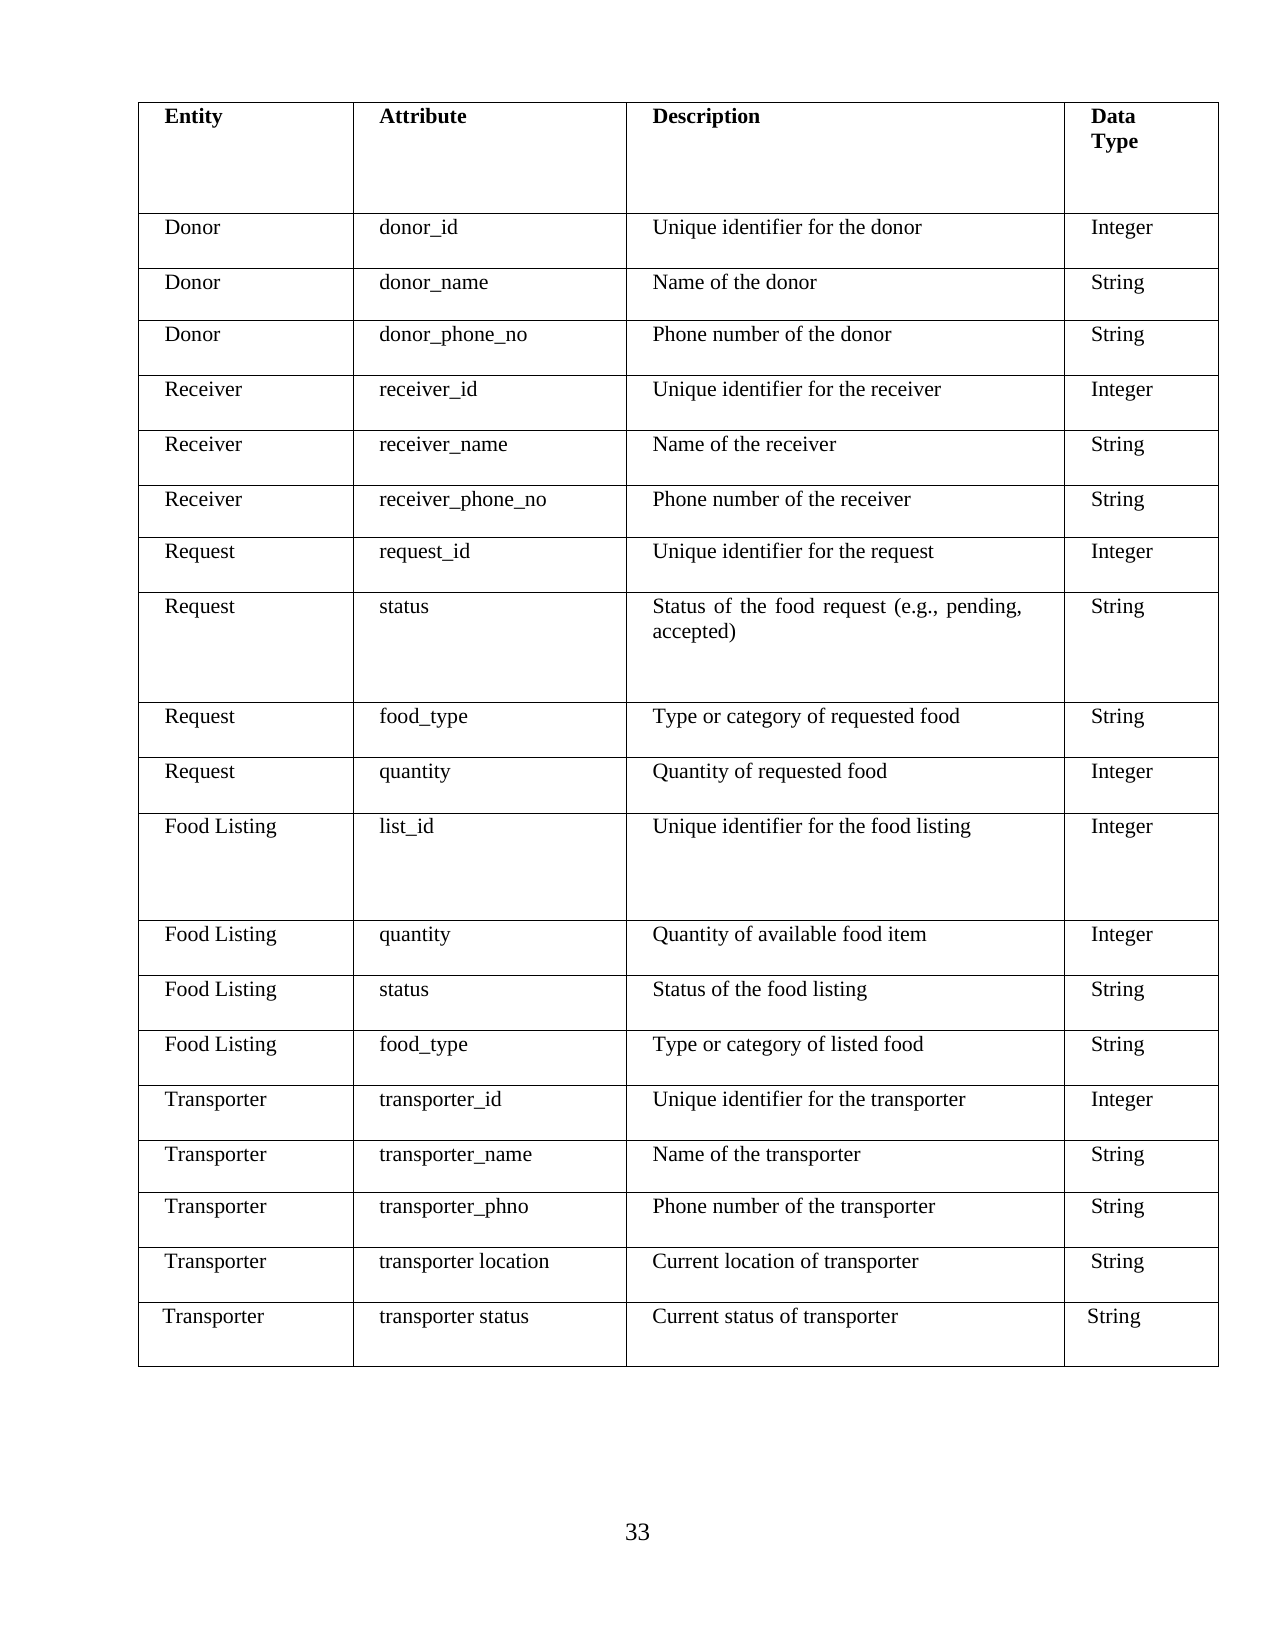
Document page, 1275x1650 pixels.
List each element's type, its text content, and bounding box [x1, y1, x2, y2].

table_cell String [1065, 1141, 1218, 1192]
table_cell Integer [1065, 921, 1218, 975]
table_cell Quantity of requested food [627, 758, 1064, 812]
table_header Description [627, 103, 1064, 213]
table_cell food_type [354, 703, 626, 757]
table_cell Request [139, 538, 353, 592]
table_cell status [354, 976, 626, 1030]
table_cell String [1065, 431, 1218, 485]
table_cell Current status of transporter [627, 1303, 1064, 1366]
table_cell transporter location [354, 1248, 626, 1302]
table_cell Unique identifier for the donor [627, 214, 1064, 268]
table_cell Phone number of the receiver [627, 486, 1064, 537]
table_header Attribute [354, 103, 626, 213]
table_cell Receiver [139, 486, 353, 537]
table_cell Food Listing [139, 976, 353, 1030]
table_cell Integer [1065, 814, 1218, 919]
table_cell Transporter [139, 1193, 353, 1247]
table_cell String [1065, 703, 1218, 757]
table_cell Status of the food listing [627, 976, 1064, 1030]
table_cell Type or category of requested food [627, 703, 1064, 757]
table_cell transporter_id [354, 1086, 626, 1140]
table_cell String [1065, 593, 1218, 702]
table_cell Name of the donor [627, 269, 1064, 319]
table_cell Unique identifier for the transporter [627, 1086, 1064, 1140]
table_cell Name of the receiver [627, 431, 1064, 485]
table_cell donor_id [354, 214, 626, 268]
table_cell request_id [354, 538, 626, 592]
table_cell Transporter [139, 1086, 353, 1140]
table_header Entity [139, 103, 353, 213]
table_cell Transporter [139, 1303, 353, 1366]
table_cell Transporter [139, 1248, 353, 1302]
table_cell String [1065, 976, 1218, 1030]
table_cell String [1065, 269, 1218, 319]
table_header Data Type [1065, 103, 1218, 213]
table_cell list_id [354, 814, 626, 919]
table_cell food_type [354, 1031, 626, 1085]
table_cell transporter status [354, 1303, 626, 1366]
table_cell receiver_id [354, 376, 626, 430]
table_cell Status of the food request (e.g., pending, accepted) [627, 593, 1064, 702]
table_cell Unique identifier for the request [627, 538, 1064, 592]
table_cell Integer [1065, 1086, 1218, 1140]
table_cell Receiver [139, 431, 353, 485]
table_cell Name of the transporter [627, 1141, 1064, 1192]
table_cell quantity [354, 758, 626, 812]
table_cell String [1065, 321, 1218, 375]
table_cell String [1065, 1193, 1218, 1247]
table_cell donor_name [354, 269, 626, 319]
table_cell Current location of transporter [627, 1248, 1064, 1302]
table_cell transporter_name [354, 1141, 626, 1192]
table_cell Unique identifier for the receiver [627, 376, 1064, 430]
table_cell receiver_name [354, 431, 626, 485]
table_cell Request [139, 703, 353, 757]
table_cell Integer [1065, 538, 1218, 592]
table_cell Quantity of available food item [627, 921, 1064, 975]
table_cell String [1065, 1248, 1218, 1302]
table_cell Integer [1065, 376, 1218, 430]
table_cell Receiver [139, 376, 353, 430]
table_cell Phone number of the transporter [627, 1193, 1064, 1247]
table_cell Request [139, 758, 353, 812]
table_cell Food Listing [139, 814, 353, 919]
table_cell String [1065, 1303, 1218, 1366]
table_cell Transporter [139, 1141, 353, 1192]
table_cell String [1065, 486, 1218, 537]
table_cell transporter_phno [354, 1193, 626, 1247]
table_cell Unique identifier for the food listing [627, 814, 1064, 919]
table_cell donor_phone_no [354, 321, 626, 375]
table_cell Food Listing [139, 1031, 353, 1085]
table_cell Phone number of the donor [627, 321, 1064, 375]
table_cell Type or category of listed food [627, 1031, 1064, 1085]
table_cell Donor [139, 269, 353, 319]
table_cell status [354, 593, 626, 702]
table_cell receiver_phone_no [354, 486, 626, 537]
table_cell Food Listing [139, 921, 353, 975]
table_cell Request [139, 593, 353, 702]
table_cell quantity [354, 921, 626, 975]
table_cell String [1065, 1031, 1218, 1085]
table_cell Donor [139, 321, 353, 375]
table_cell Donor [139, 214, 353, 268]
table_cell Integer [1065, 214, 1218, 268]
table_cell Integer [1065, 758, 1218, 812]
